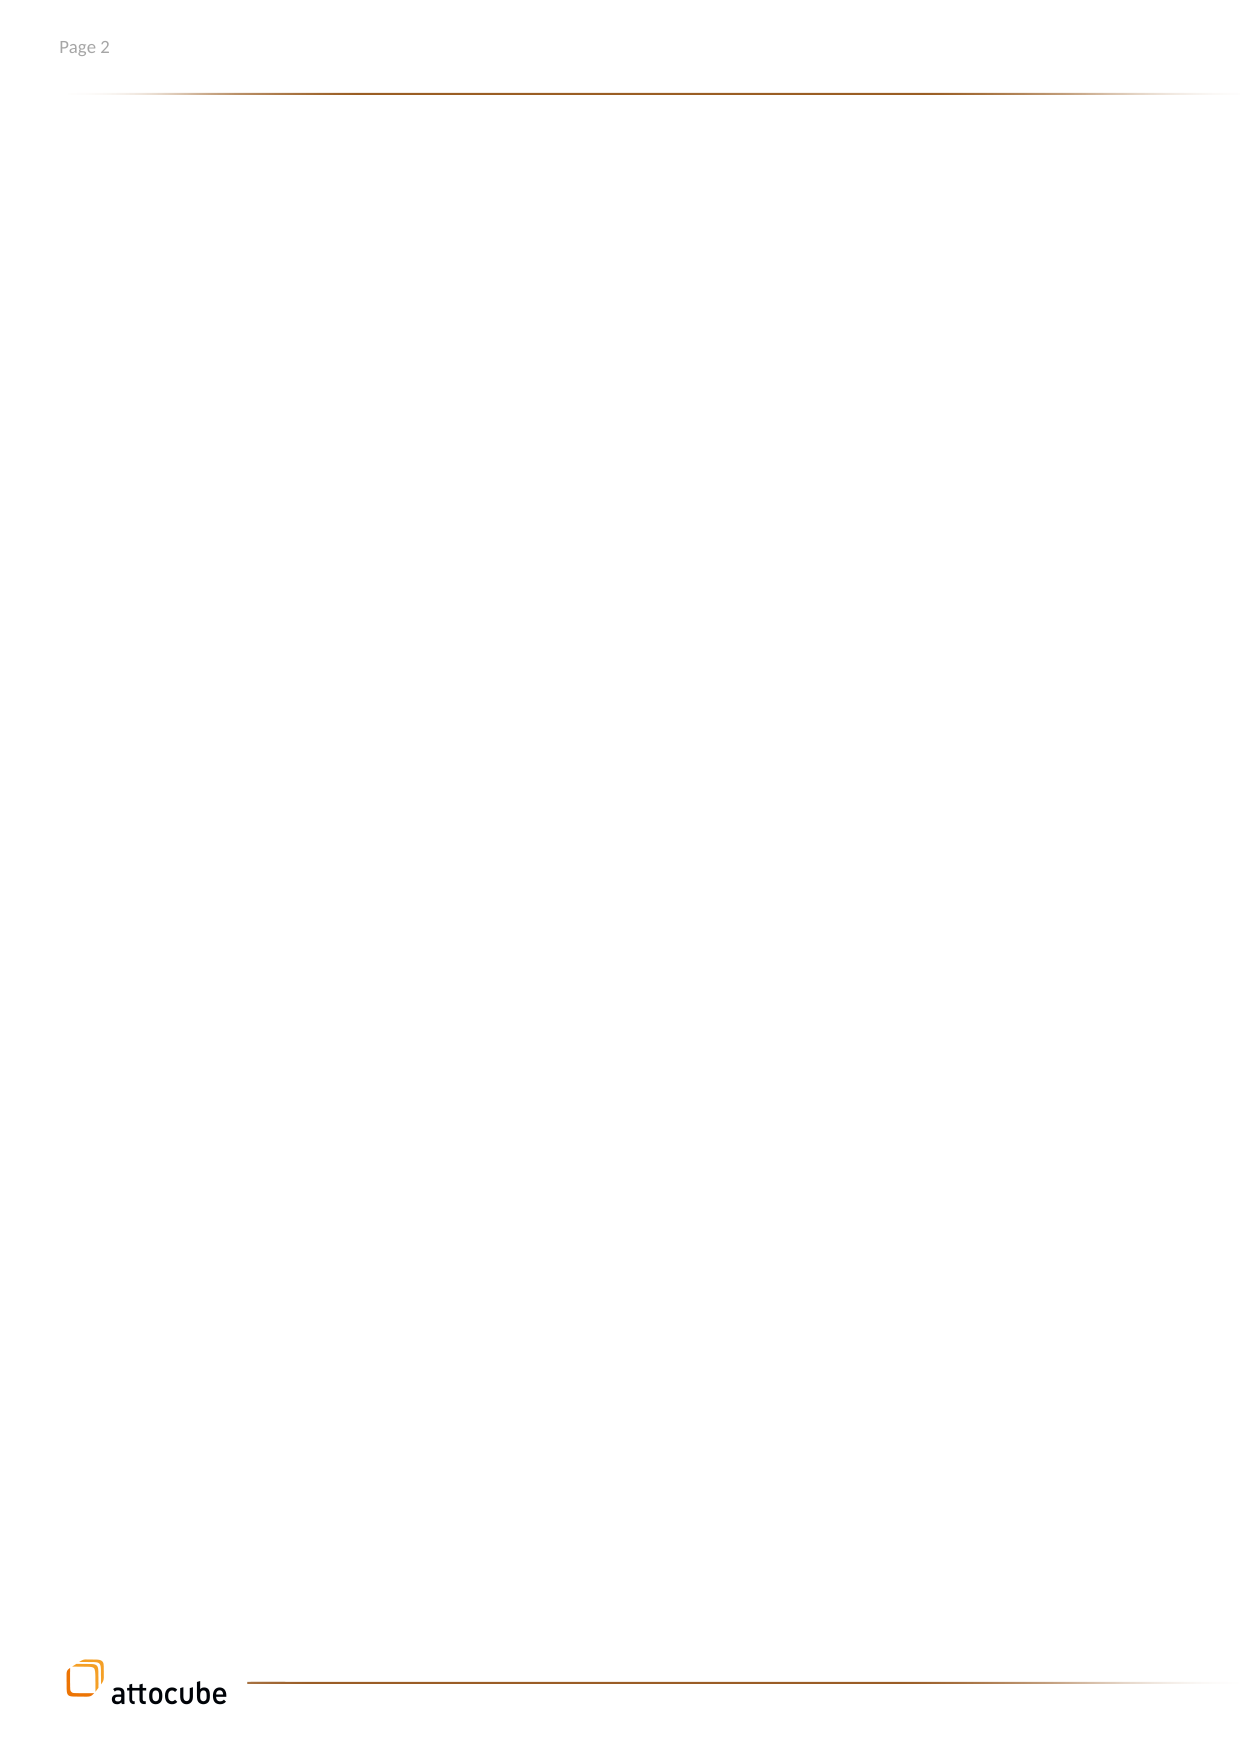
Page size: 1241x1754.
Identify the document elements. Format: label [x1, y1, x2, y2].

picture [68, 82, 1241, 108]
picture [10, 1651, 1240, 1711]
